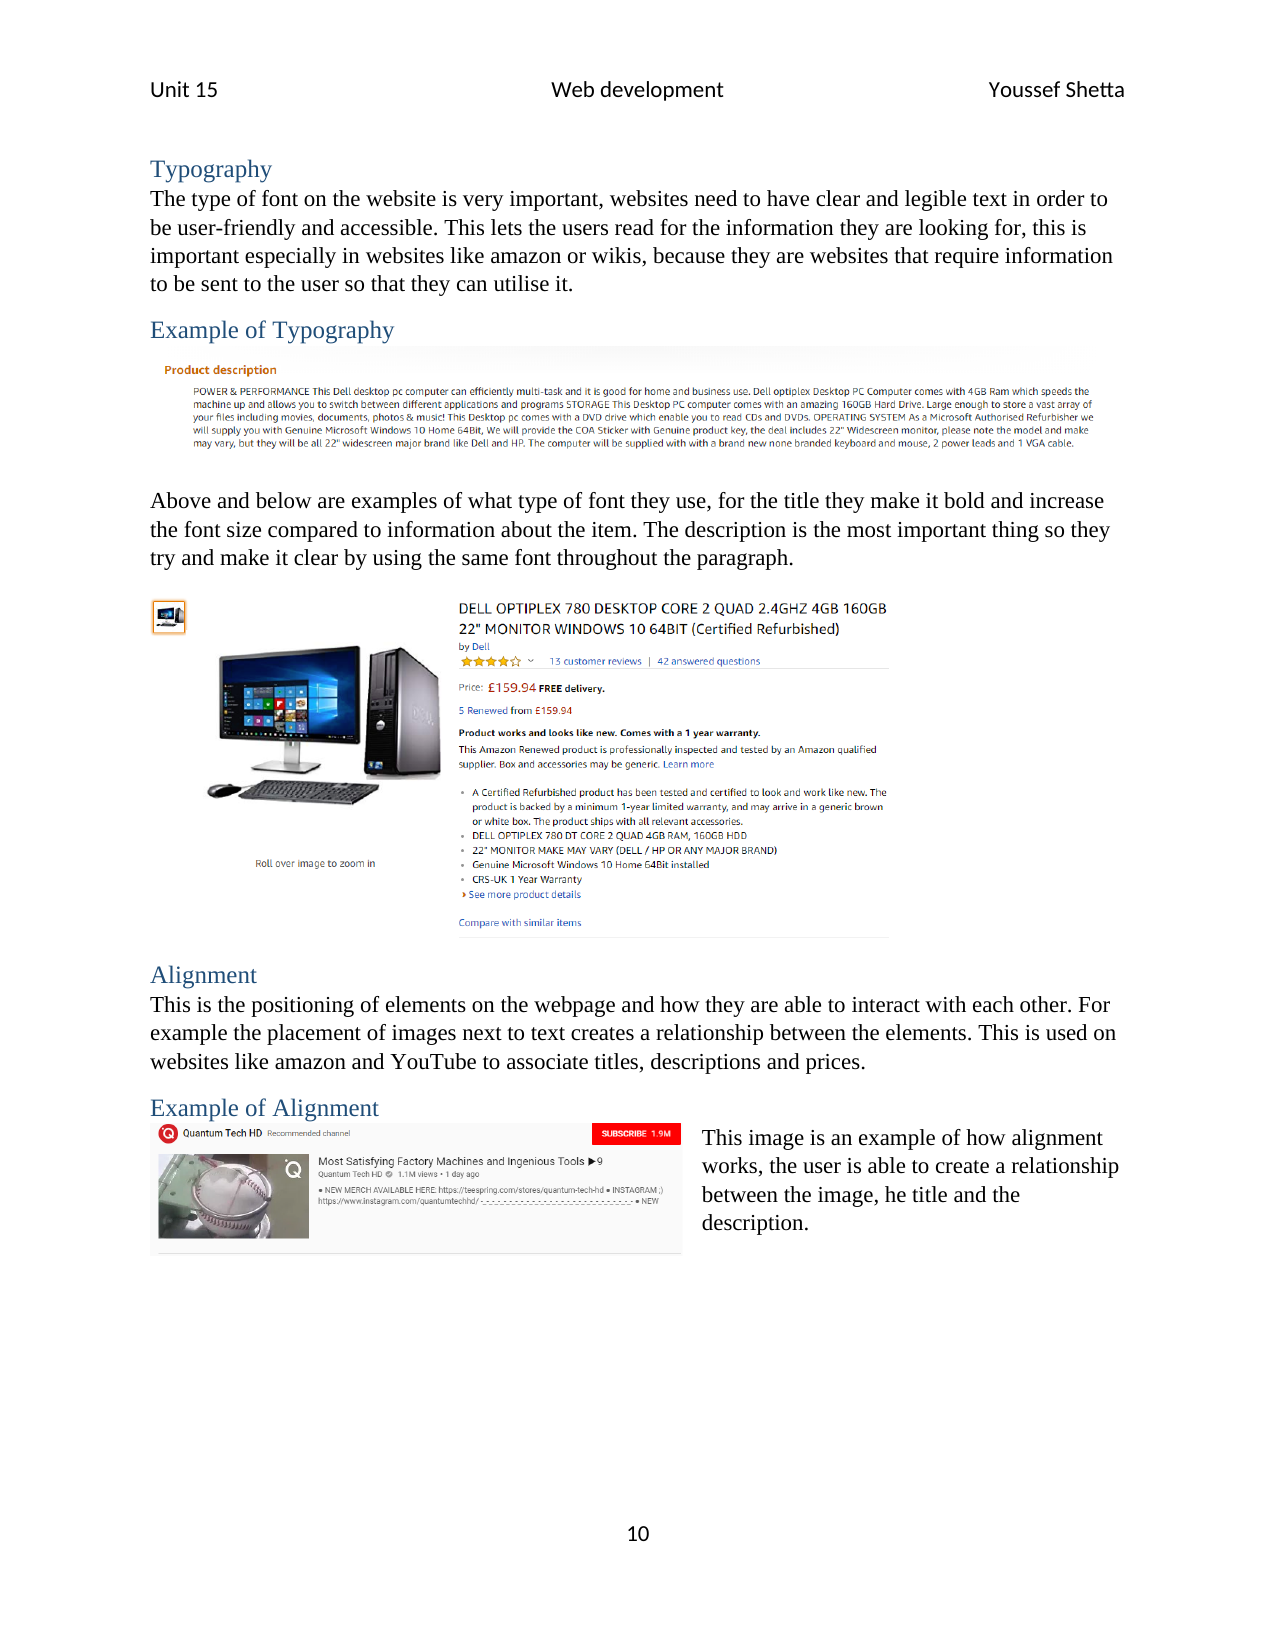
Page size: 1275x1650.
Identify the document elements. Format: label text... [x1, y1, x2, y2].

subtitle Example of Alignment [150, 1093, 1125, 1122]
picture [150, 346, 1100, 469]
picture [150, 589, 894, 941]
text The type of font on the website is very important, websites need to have clear and legible text in order to be user-friendly and accessible. This lets the users read for the information they are looking for, this is important especially in websites like amazon or wikis, because they are websites that require information to be sent to the user so that they can utilise it. [150, 185, 1125, 297]
text Above and below are examples of what type of font they use, for the title they make it bold and increase the font size compared to information about the item. The description is the most important thing so they try and make it clear by using the same font throughout the paragraph. [150, 487, 1125, 571]
subtitle Example of Typography [150, 316, 1125, 344]
subtitle Alignment [150, 960, 1125, 988]
text This is the positioning of elements on the webpage and how they are able to interact with each other. For example the placement of images next to text creates a relationship between the elements. This is used on websites like amazon and YouTube to associate titles, descriptions and prices. [150, 991, 1125, 1074]
text This image is an example of how alignment works, the user is able to create a relationship between the image, he title and the description. [683, 1124, 1125, 1236]
picture [150, 1123, 683, 1256]
subtitle Typography [150, 154, 1125, 183]
